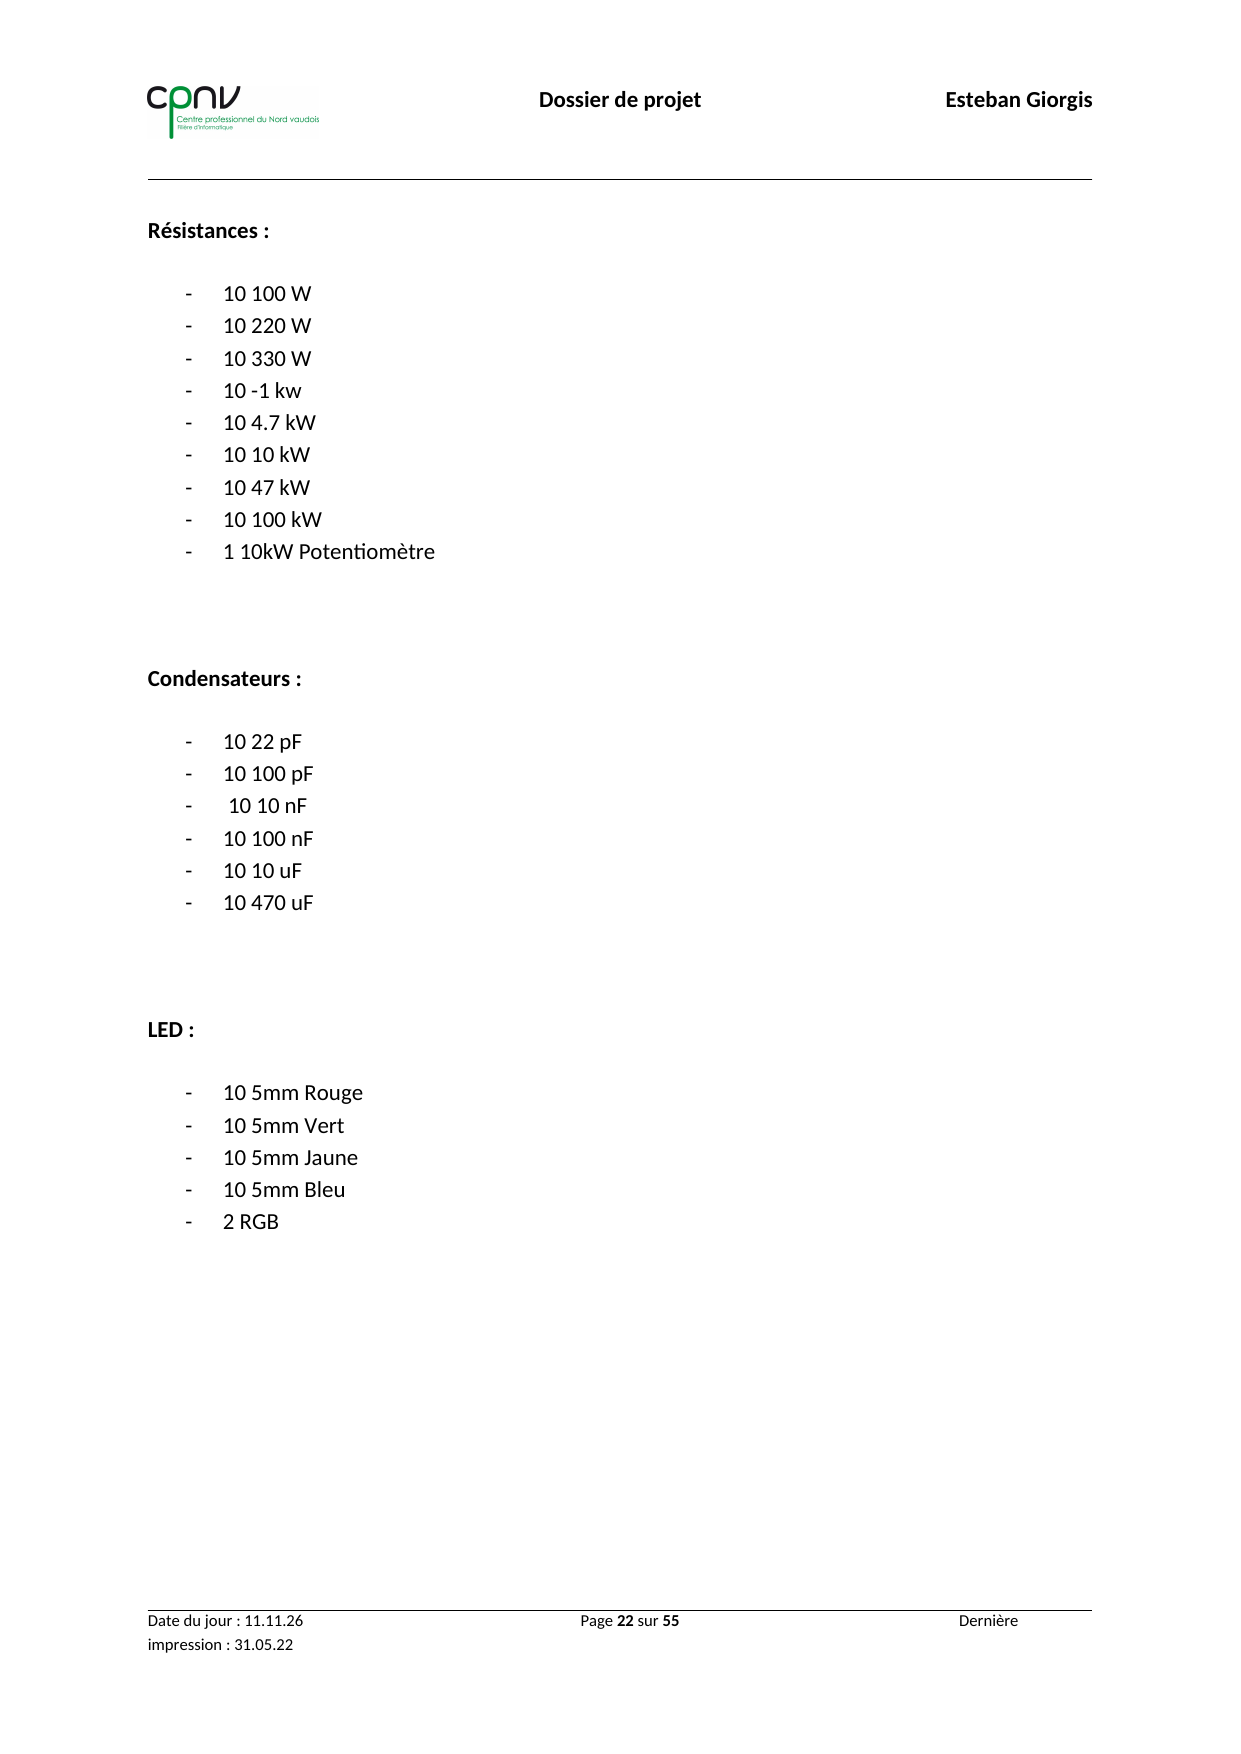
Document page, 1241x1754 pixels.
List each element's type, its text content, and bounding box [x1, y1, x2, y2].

list 10 330 W [185, 344, 1092, 372]
text Condensateurs : [148, 664, 1092, 692]
list 10 10 nF [185, 792, 1092, 820]
list 10 100 pF [185, 759, 1092, 787]
list 10 5mm Vert [185, 1111, 1092, 1139]
list 10 -1 kw [185, 376, 1092, 404]
list 10 22 pF [185, 727, 1092, 755]
list 1 10kW Potentiomètre [185, 537, 1092, 565]
list 10 47 kW [185, 473, 1092, 501]
picture [147, 86, 319, 139]
list 10 100 kW [185, 505, 1092, 533]
list 10 10 kW [185, 440, 1092, 468]
list 10 5mm Bleu [185, 1175, 1092, 1203]
list 10 470 uF [185, 888, 1092, 916]
list 10 4.7 kW [185, 408, 1092, 436]
list 10 220 W [185, 312, 1092, 340]
list 10 10 uF [185, 856, 1092, 884]
list 10 5mm Rouge [185, 1078, 1092, 1107]
list 10 100 nF [185, 824, 1092, 852]
text Résistances : [148, 216, 1092, 244]
list 10 5mm Jaune [185, 1143, 1092, 1171]
list 10 100 W [185, 279, 1092, 307]
text LED : [148, 1015, 1092, 1043]
list 2 RGB [185, 1207, 1092, 1235]
